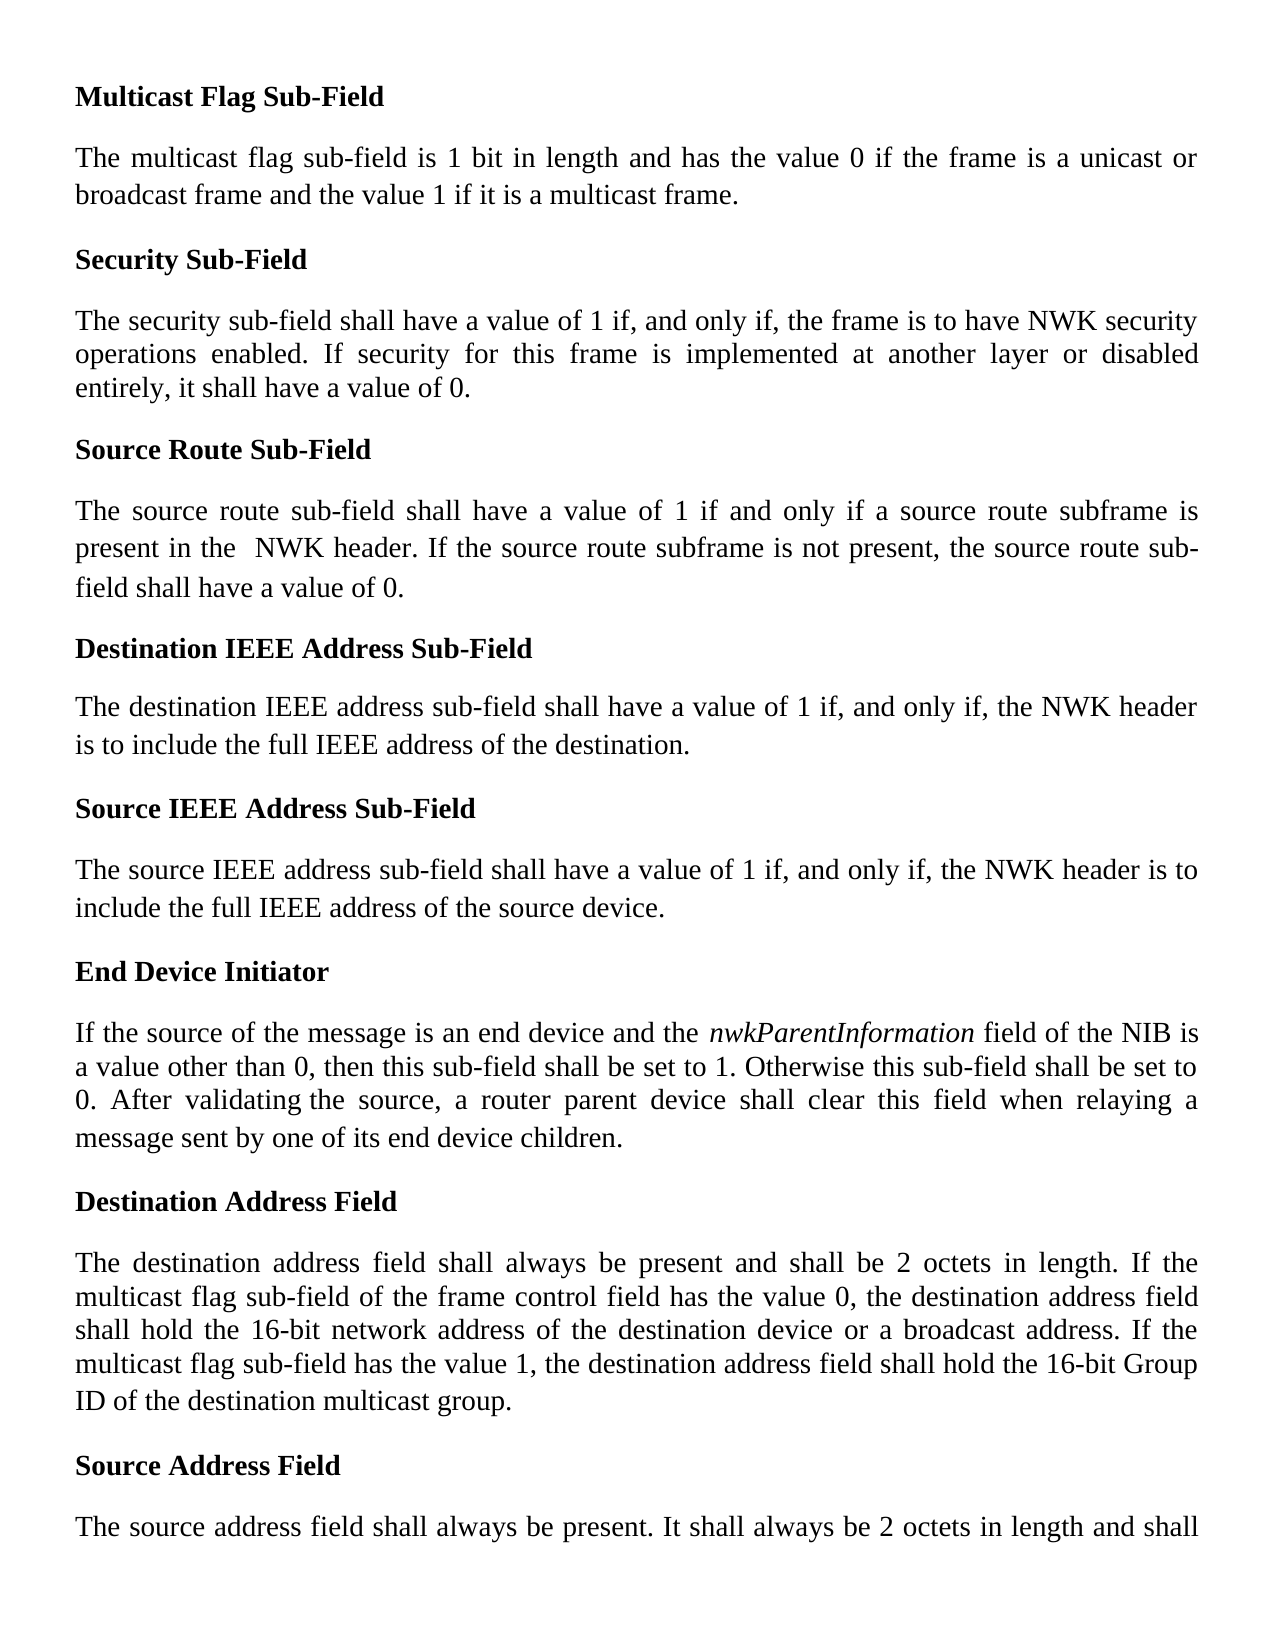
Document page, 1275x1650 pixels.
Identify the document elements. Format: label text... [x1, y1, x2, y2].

list Source Address Field [75, 1444, 1200, 1484]
list Destination Address Field [75, 1181, 1200, 1220]
text If the source of the message is an end device and the nwkParentInformation field of the NIB is a value other than 0, then this sub-field shall be set to 1. Otherwise this sub-field shall be set to 0. After validating the source, a router parent device shall clear this field when relaying a message sent by one of its end device children. [75, 1015, 1200, 1156]
text The source IEEE address sub-field shall have a value of 1 if, and only if, the NWK header is to include the full IEEE address of the source device. [75, 852, 1200, 926]
list Source Route Sub-Field [75, 428, 1200, 468]
text Destination IEEE Address Sub-Field [75, 631, 1200, 664]
text The destination IEEE address sub-field shall have a value of 1 if, and only if, the NWK header is to include the full IEEE address of the destination. [75, 689, 1200, 763]
text The multicast flag sub-field is 1 bit in length and has the value 0 if the frame is a unicast or broadcast frame and the value 1 if it is a multicast frame. [75, 140, 1200, 213]
list Security Sub-Field [75, 238, 1200, 278]
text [75, 1509, 1200, 1542]
text The destination address field shall always be present and shall be 2 octets in length. If the multicast flag sub-field of the frame control field has the value 0, the destination address field shall hold the 16-bit network address of the destination device or a broadcast address. If the multicast flag sub-field has the value 1, the destination address field shall hold the 16-bit Group ID of the destination multicast group. [75, 1245, 1200, 1419]
list End Device Initiator [75, 951, 1200, 990]
list Multicast Flag Sub-Field [75, 75, 1200, 115]
text The source route sub-field shall have a value of 1 if and only if a source route subframe is present in the NWK header. If the source route subframe is not present, the source route sub-field shall have a value of 0. [75, 493, 1200, 606]
list Source IEEE Address Sub-Field [75, 788, 1200, 827]
text The security sub-field shall have a value of 1 if, and only if, the frame is to have NWK security operations enabled. If security for this frame is implemented at another layer or disabled entirely, it shall have a value of 0. [75, 303, 1200, 403]
